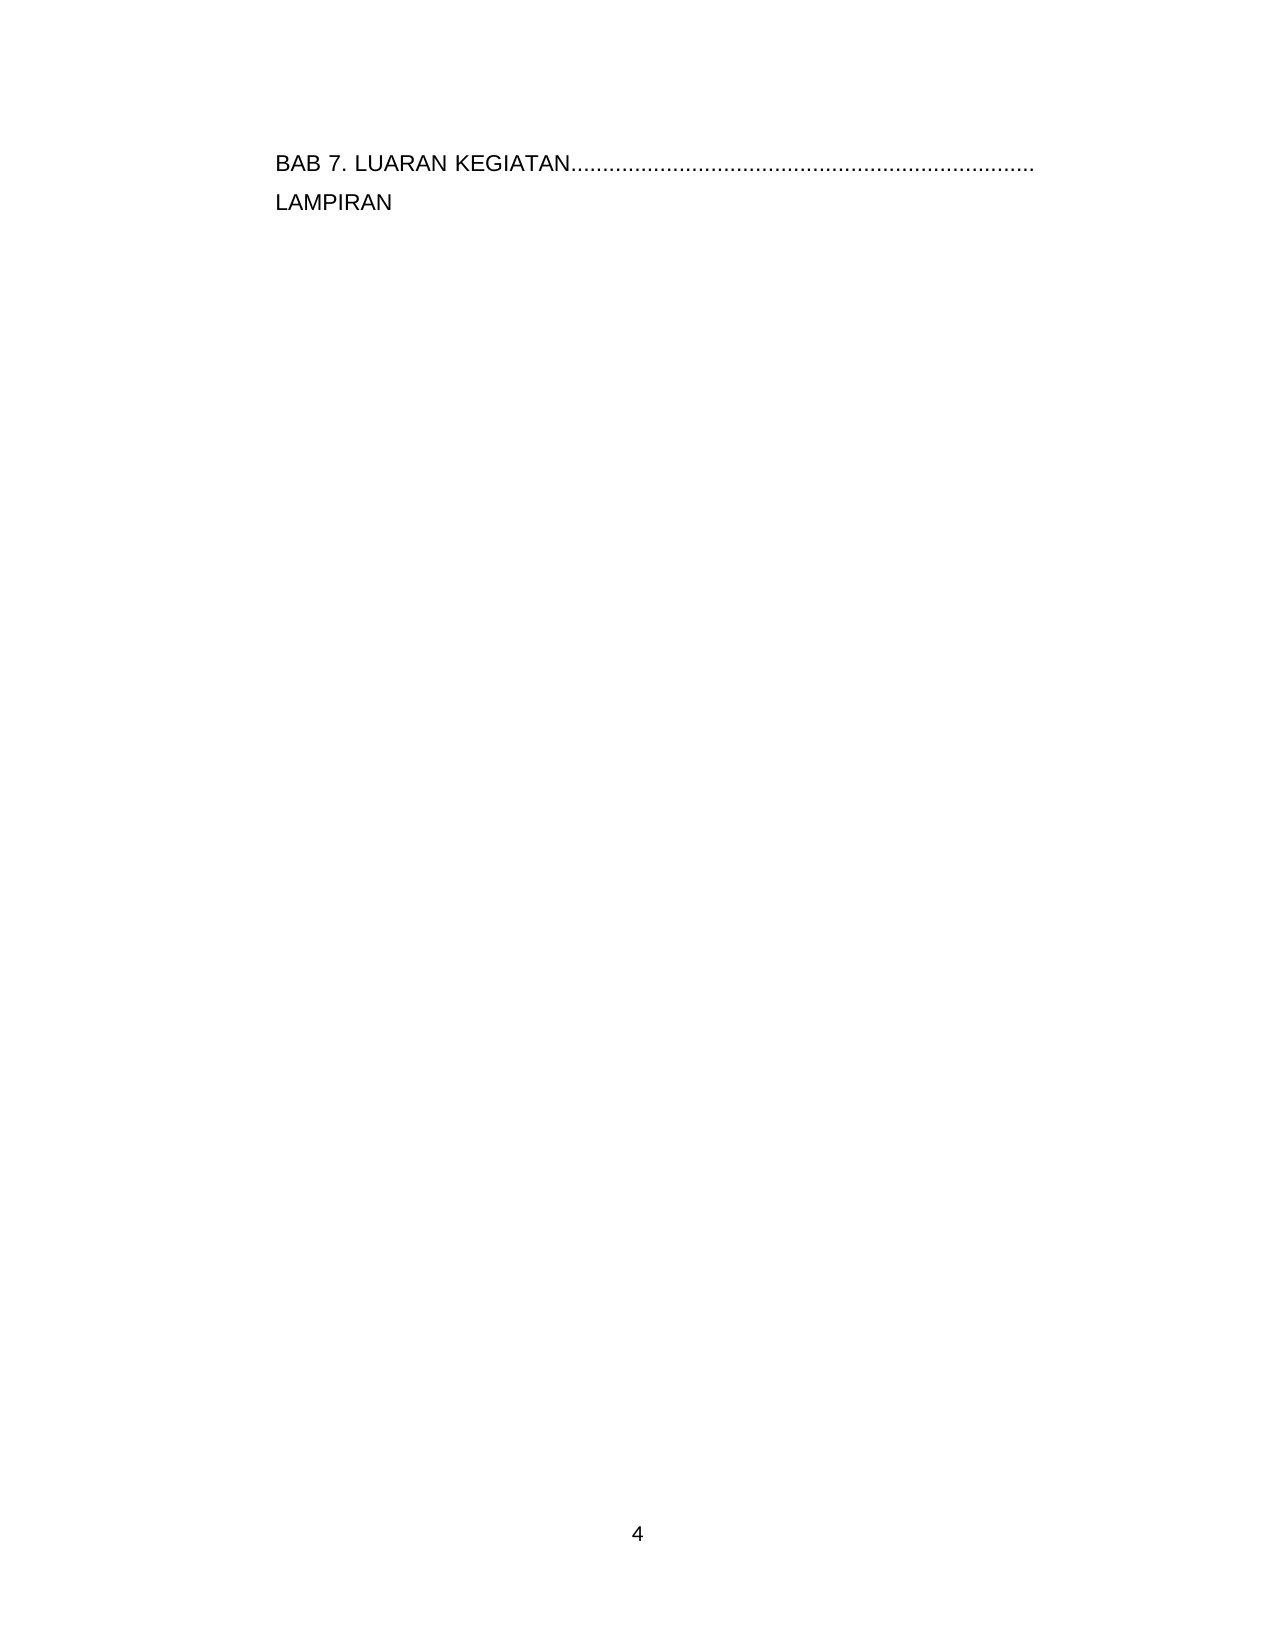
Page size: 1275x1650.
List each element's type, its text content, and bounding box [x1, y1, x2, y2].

text LAMPIRAN [275, 189, 1125, 215]
text BAB 7. LUARAN KEGIATAN......................................................................... [275, 150, 1125, 176]
